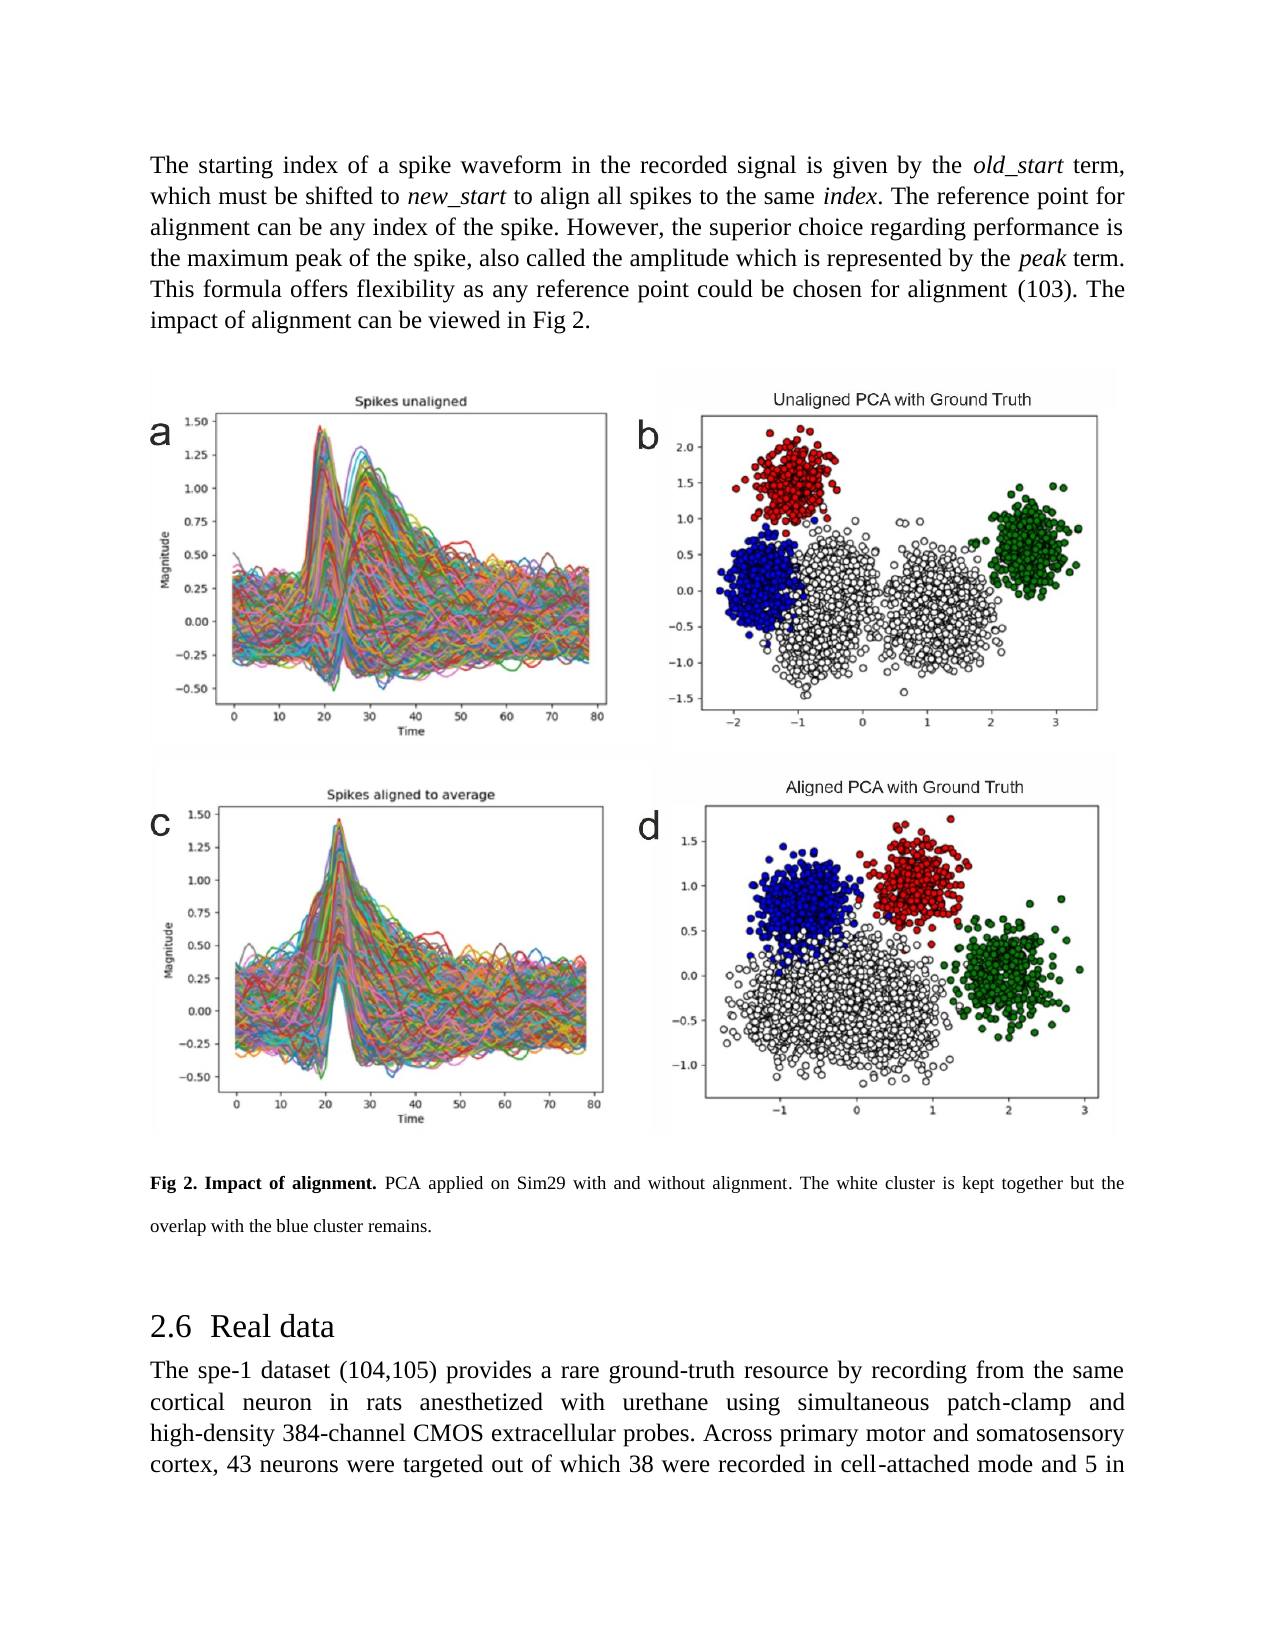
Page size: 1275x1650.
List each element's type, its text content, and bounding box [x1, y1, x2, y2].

subtitle Real data [150, 1306, 1125, 1344]
picture [150, 367, 1116, 1139]
text The starting index of a spike waveform in the recorded signal is given by the old_start term, which must be shifted to new_start to align all spikes to the same index. The reference point for alignment can be any index of the spike. However, the superior choice regarding performance is the maximum peak of the spike, also called the amplitude which is represented by the peak term. This formula offers flexibility as any reference point could be chosen for alignment (103). The impact of alignment can be viewed in Fig 2. [150, 150, 1125, 334]
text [150, 1356, 1125, 1477]
text Fig 2. Impact of alignment. PCA applied on Sim29 with and without alignment. The white cluster is kept together but the overlap with the blue cluster remains. [150, 1172, 1125, 1237]
